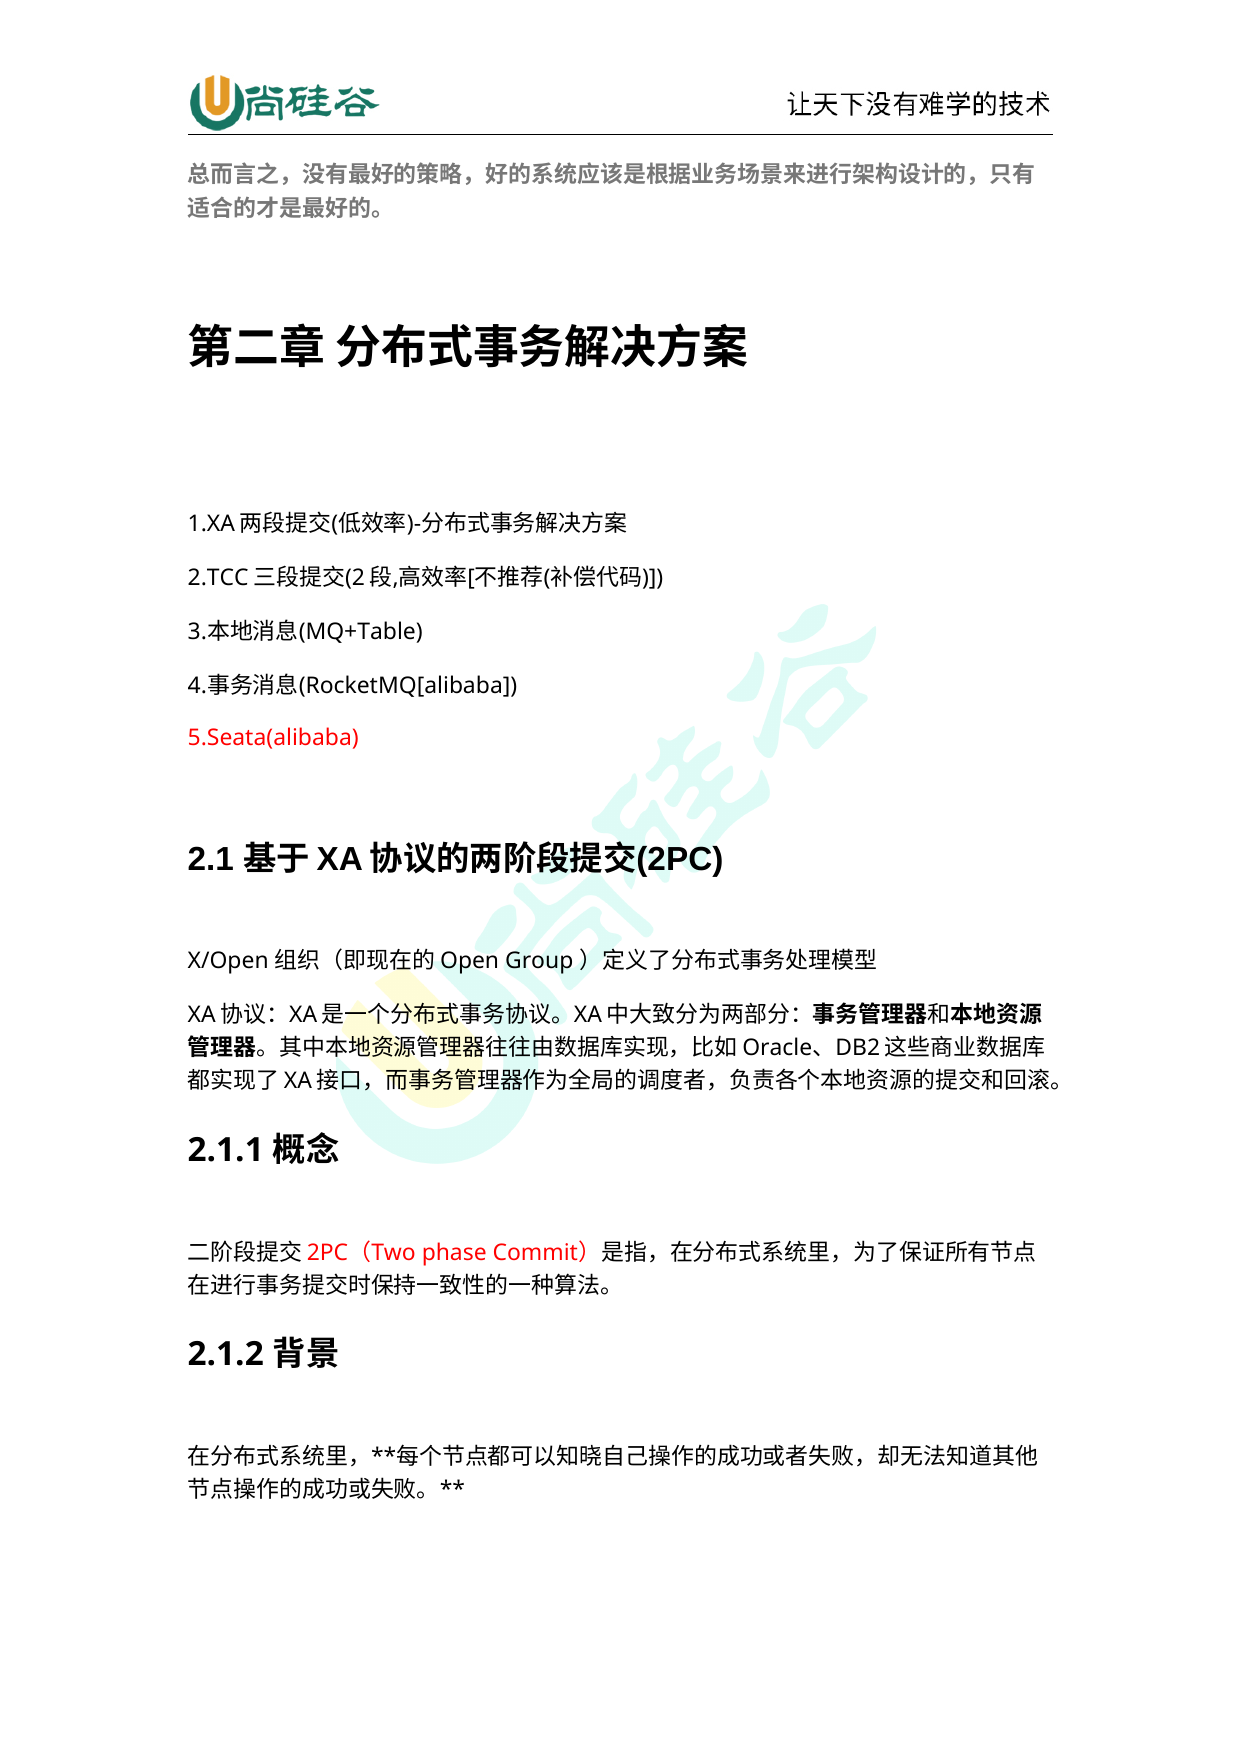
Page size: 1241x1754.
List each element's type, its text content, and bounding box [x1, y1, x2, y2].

text 2.TCC三段提交(2段,高效率[不推荐(补偿代码)]) [187, 558, 1053, 592]
picture [187, 73, 1053, 132]
text 二阶段提交2PC（Two phase Commit）是指，在分布式系统里，为了保证所有节点在进行事务提交时保持一致性的一种算法。 [187, 1233, 1053, 1300]
subtitle 2.1.1 概念 [187, 1123, 1053, 1171]
text XA协议：XA是一个分布式事务协议。XA中大致分为两部分：事务管理器和本地资源管理器。其中本地资源管理器往往由数据库实现，比如Oracle、DB2这些商业数据库都实现了XA接口，而事务管理器作为全局的调度者，负责各个本地资源的提交和回滚。 [187, 996, 1053, 1096]
text 总而言之，没有最好的策略，好的系统应该是根据业务场景来进行架构设计的，只有适合的才是最好的。 [187, 156, 1053, 223]
text X/Open 组织（即现在的 Open Group ）定义了分布式事务处理模型 [187, 941, 1053, 975]
text 1.XA两段提交(低效率)-分布式事务解决方案 [187, 504, 1053, 538]
text 3.本地消息(MQ+Table) [187, 613, 1053, 646]
subtitle 2.1 基于XA协议的两阶段提交(2PC) [187, 831, 1053, 880]
text 4.事务消息(RocketMQ[alibaba]) [187, 667, 1053, 700]
text 5.Seata(alibaba) [187, 721, 1053, 752]
subtitle 第二章 分布式事务解决方案 [187, 310, 1053, 376]
text 在分布式系统里，**每个节点都可以知晓自己操作的成功或者失败，却无法知道其他节点操作的成功或失败。** [187, 1438, 1053, 1505]
subtitle 2.1.2 背景 [187, 1327, 1053, 1376]
